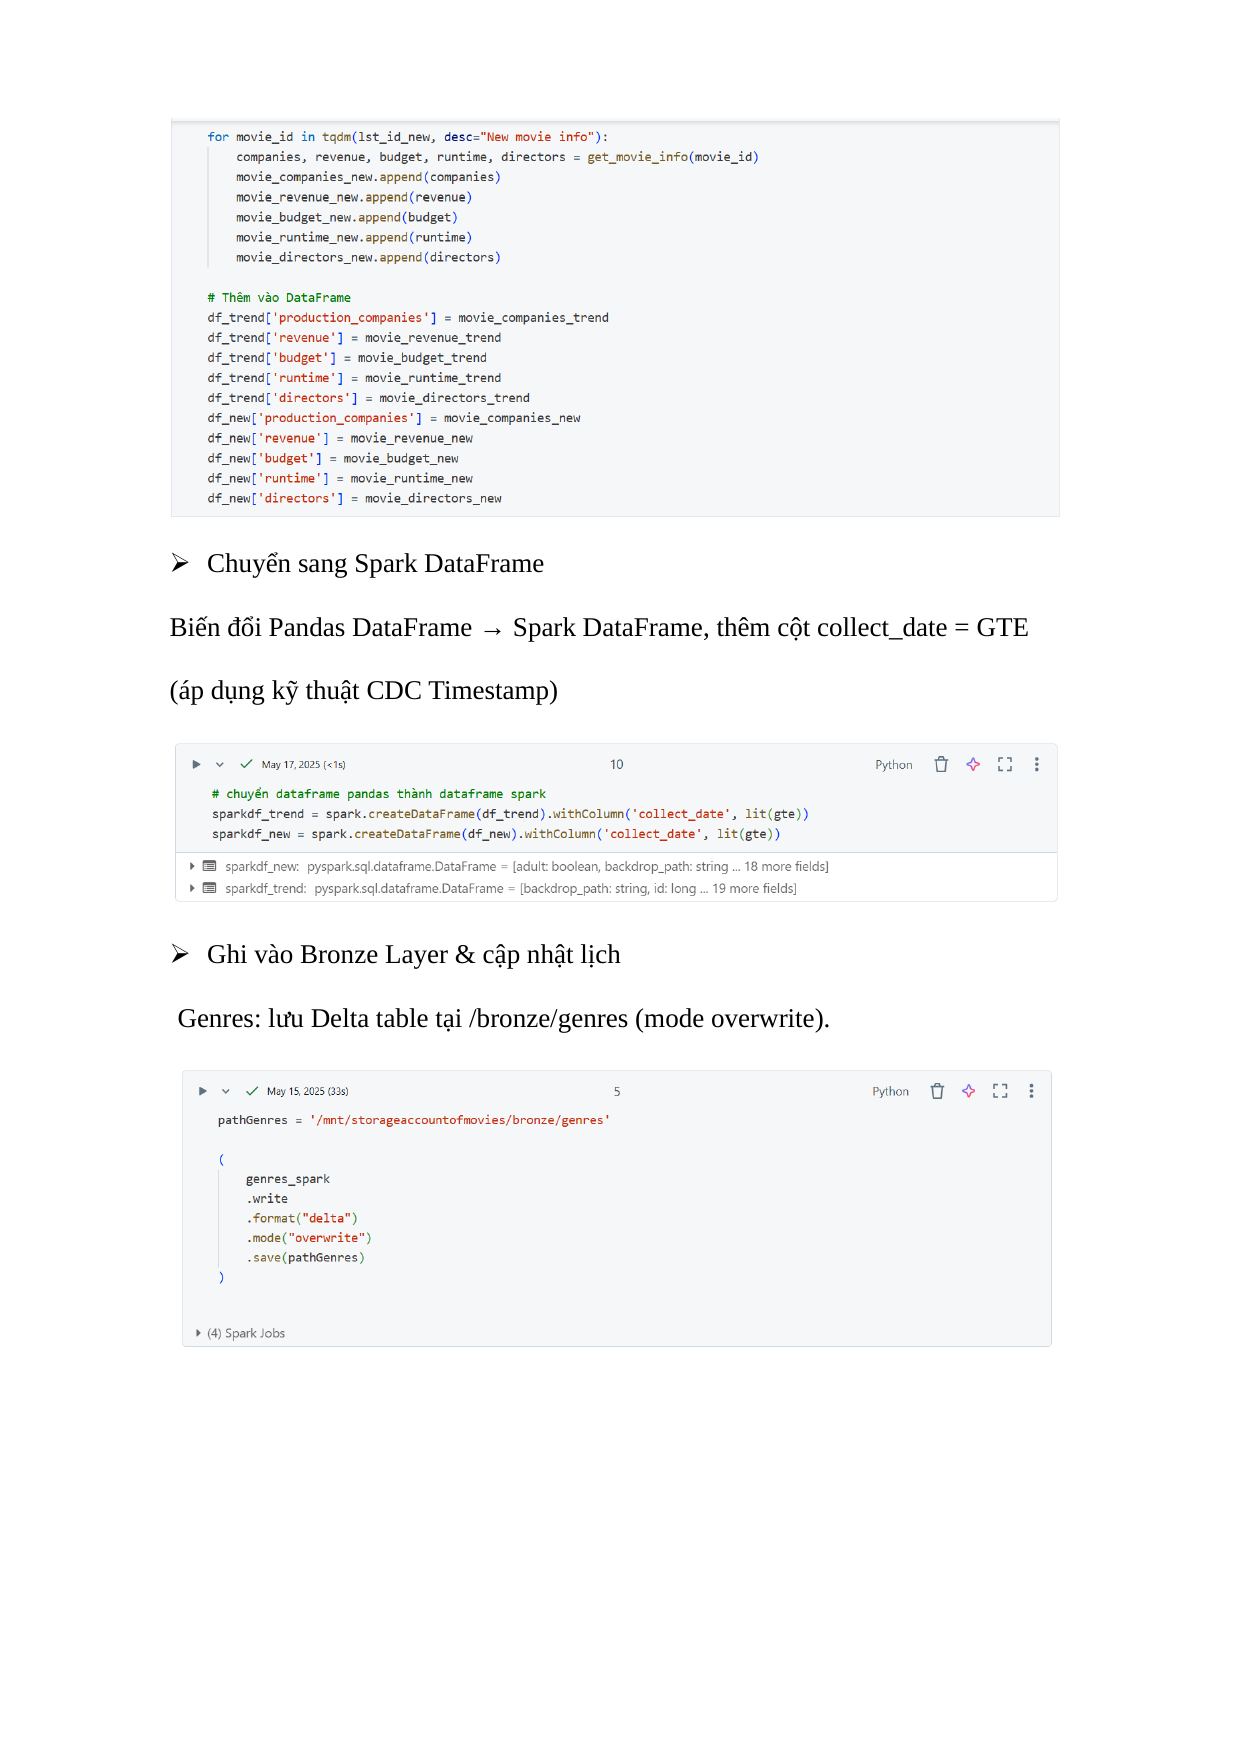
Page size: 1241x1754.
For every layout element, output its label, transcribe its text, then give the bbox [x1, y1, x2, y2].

picture [177, 1065, 1060, 1351]
picture [169, 737, 1064, 908]
text Biến đổi Pandas DataFrame → Spark DataFrame, thêm cột collect_date = GTE [169, 611, 1122, 642]
text (áp dụng kỹ thuật CDC Timestamp) [169, 674, 1122, 705]
list Chuyển sang Spark DataFrame [169, 547, 1122, 579]
picture [169, 118, 1060, 517]
text Genres: lưu Delta table tại /bronze/genres (mode overwrite). [177, 1002, 1122, 1033]
list Ghi vào Bronze Layer & cập nhật lịch [169, 938, 1122, 969]
